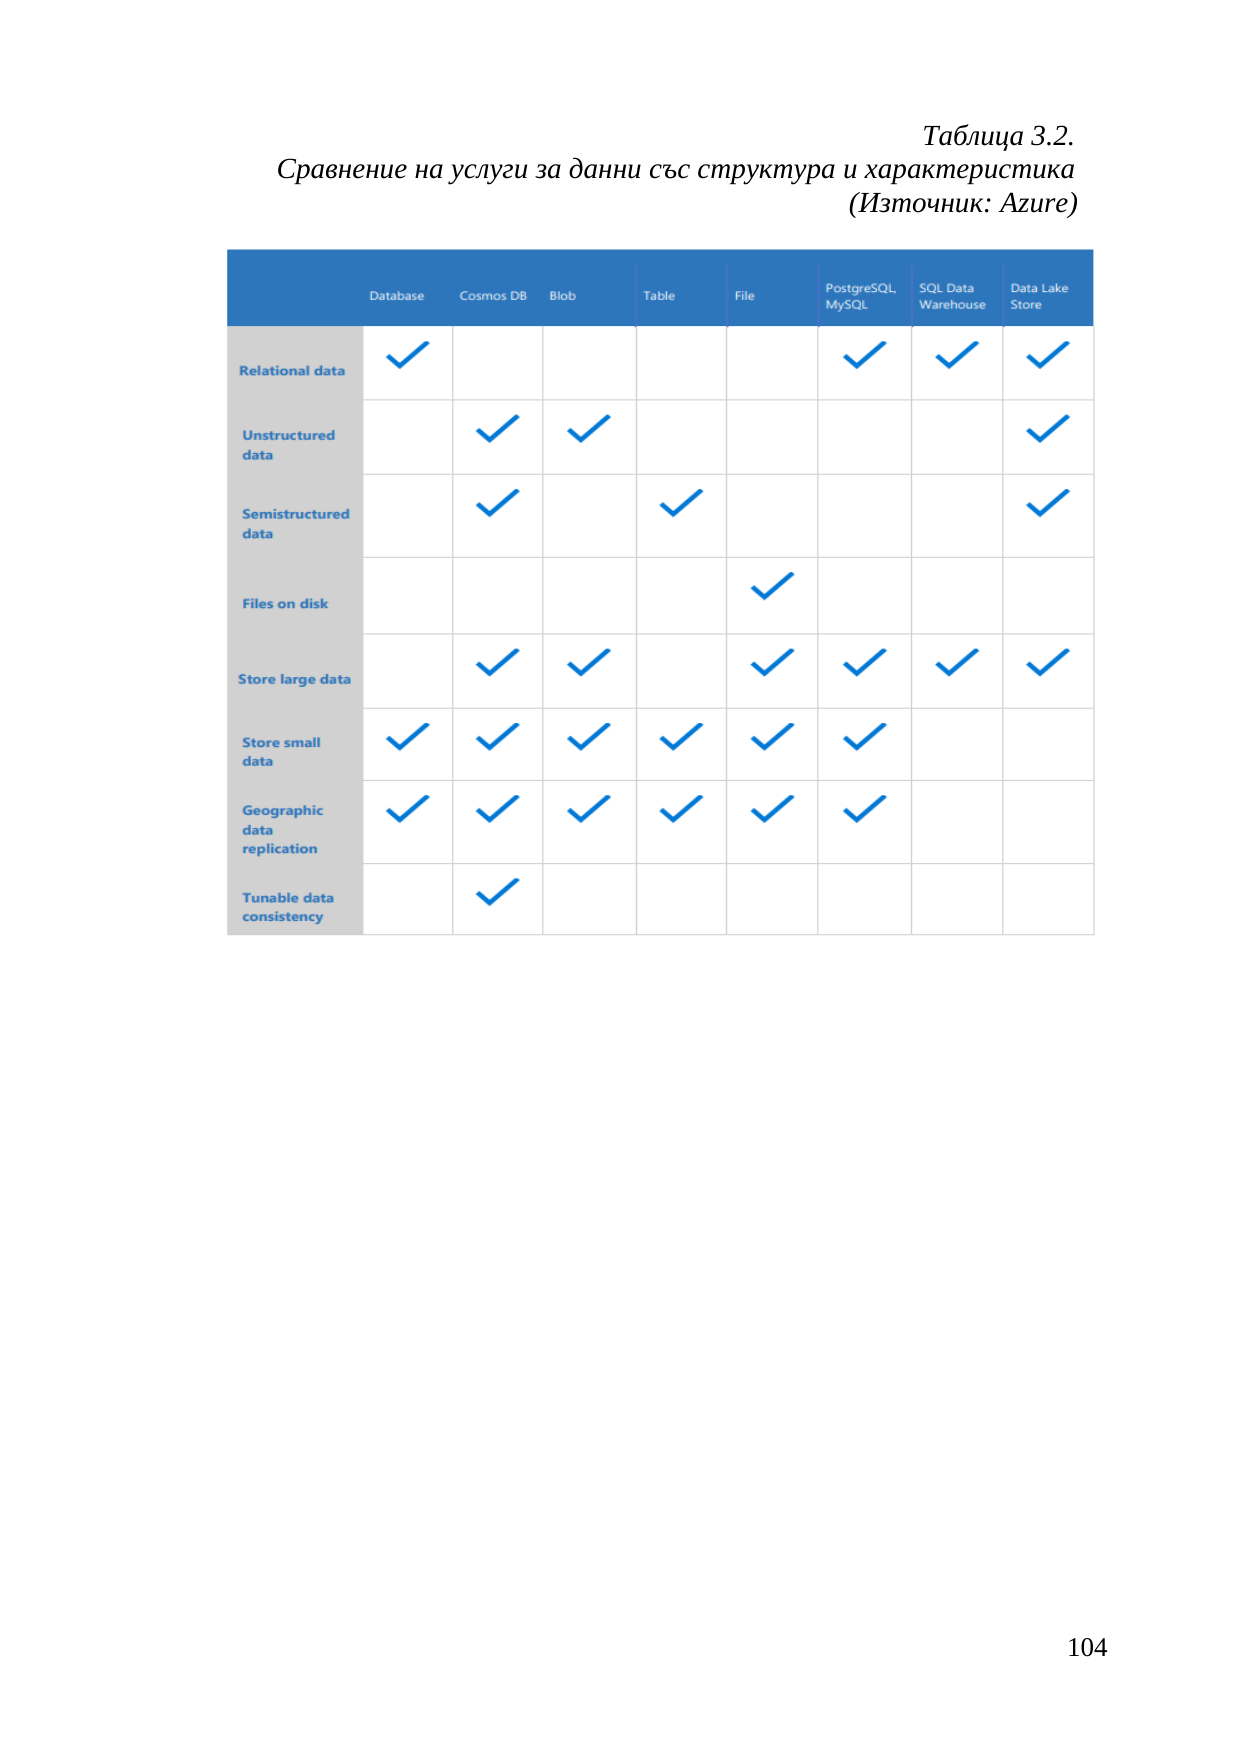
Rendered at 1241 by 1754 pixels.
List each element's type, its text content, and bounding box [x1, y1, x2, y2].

title Таблица 3.2. Сравнение на услуги за данни със структура и характеристика (Източник: Azure) [192, 118, 1078, 219]
picture [221, 243, 1106, 944]
